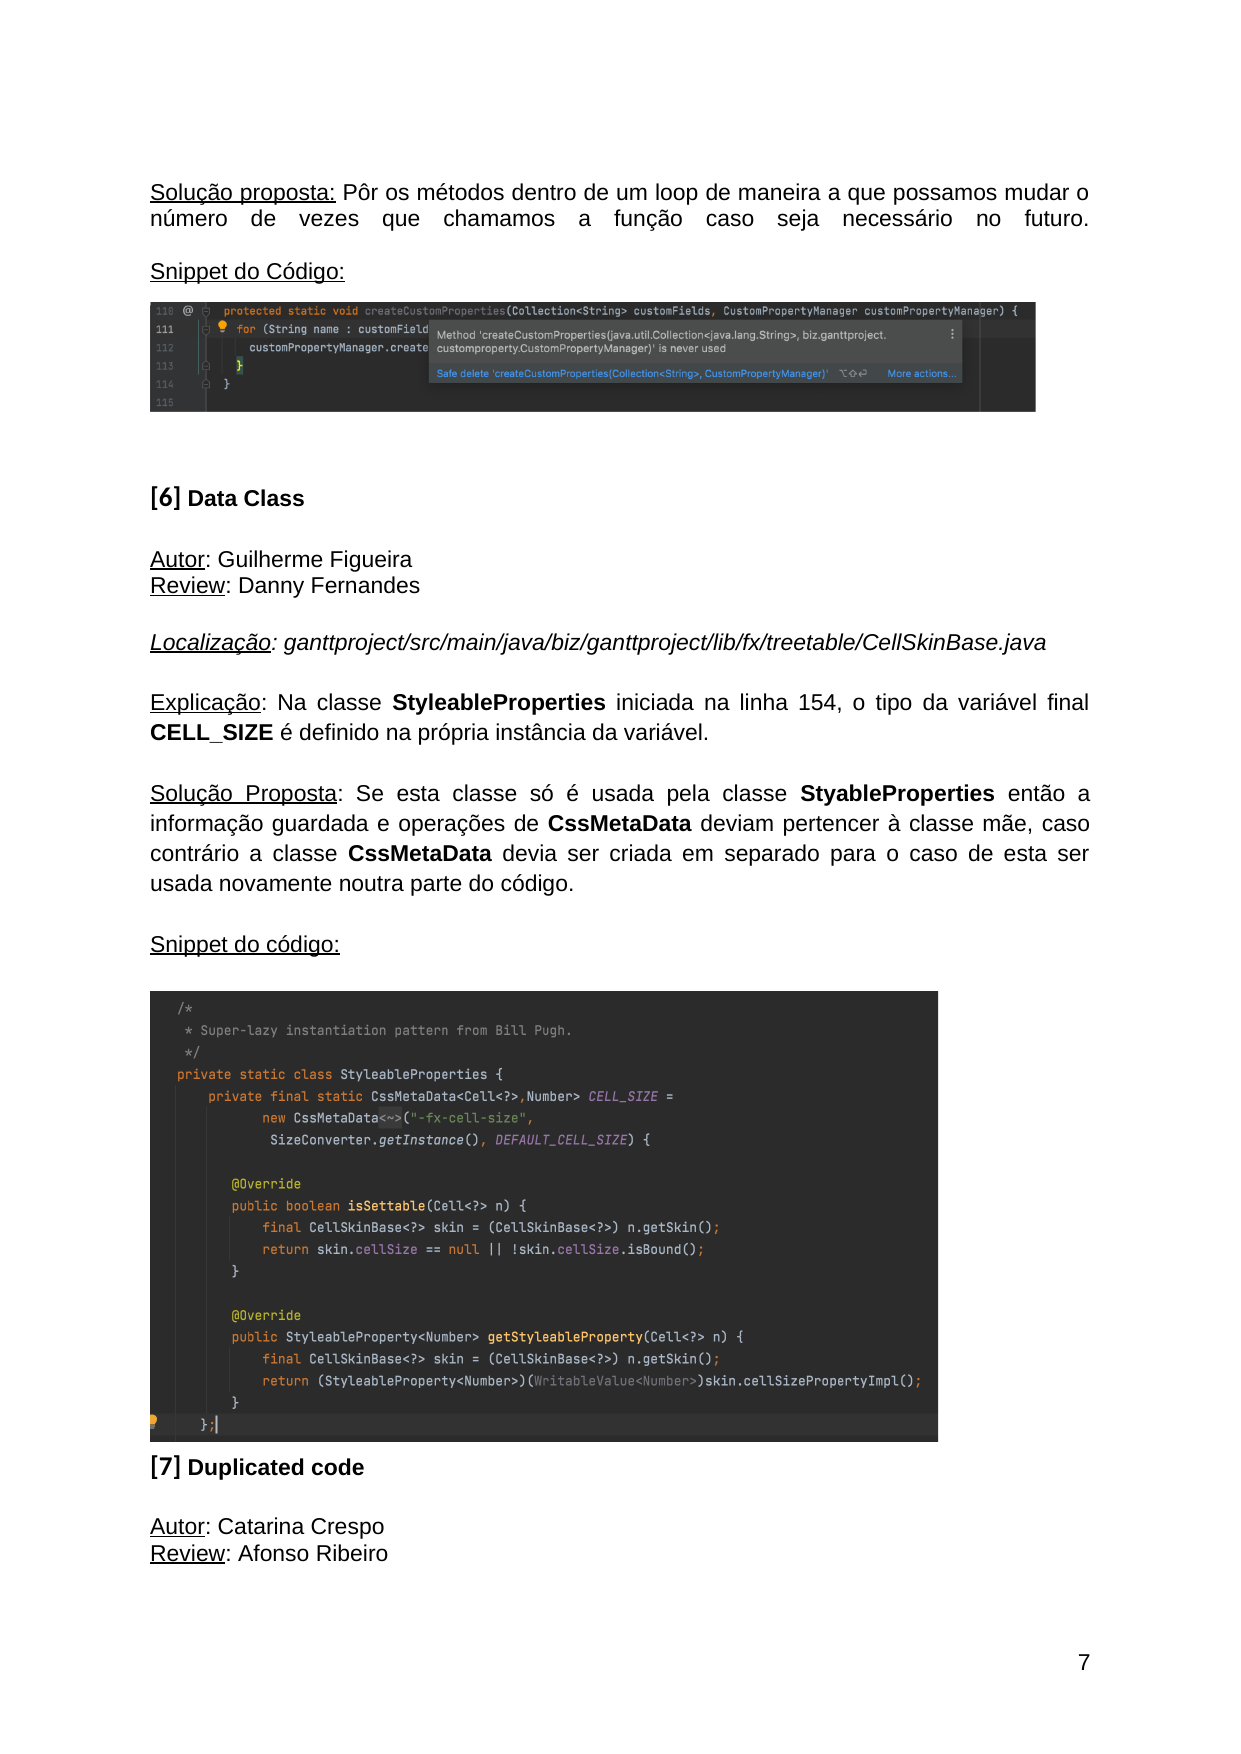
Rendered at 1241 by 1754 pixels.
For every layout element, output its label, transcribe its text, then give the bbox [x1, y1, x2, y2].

subtitle [6] Data Class [150, 480, 1090, 513]
text Solução Proposta: Se esta classe só é usada pela classe StyableProperties então a informação guardada e operações de CssMetaData deviam pertencer à classe mãe, caso contrário a classe CssMetaData devia ser criada em separado para o caso de esta ser usada novamente noutra parte do código. [150, 779, 1090, 896]
subtitle [7] Duplicated code [150, 1449, 1090, 1482]
text Autor: Catarina Crespo Review: Afonso Ribeiro [150, 1485, 1090, 1566]
text Autor: Guilherme Figueira Review: Danny Fernandes [150, 546, 1090, 598]
picture [150, 302, 1036, 412]
text Explicação: Na classe StyleableProperties iniciada na linha 154, o tipo da variável final CELL_SIZE é definido na própria instância da variável. [150, 689, 1090, 745]
picture [150, 991, 939, 1442]
text Solução proposta: Pôr os métodos dentro de um loop de maneira a que possamos mudar o número de vezes que chamamos a função caso seja necessário no futuro. [150, 179, 1090, 258]
text Snippet do Código: [150, 258, 1090, 284]
text Localização: ganttproject/src/main/java/biz/ganttproject/lib/fx/treetable/CellSkinBase.java [150, 628, 1090, 655]
text Snippet do código: [150, 931, 1090, 957]
